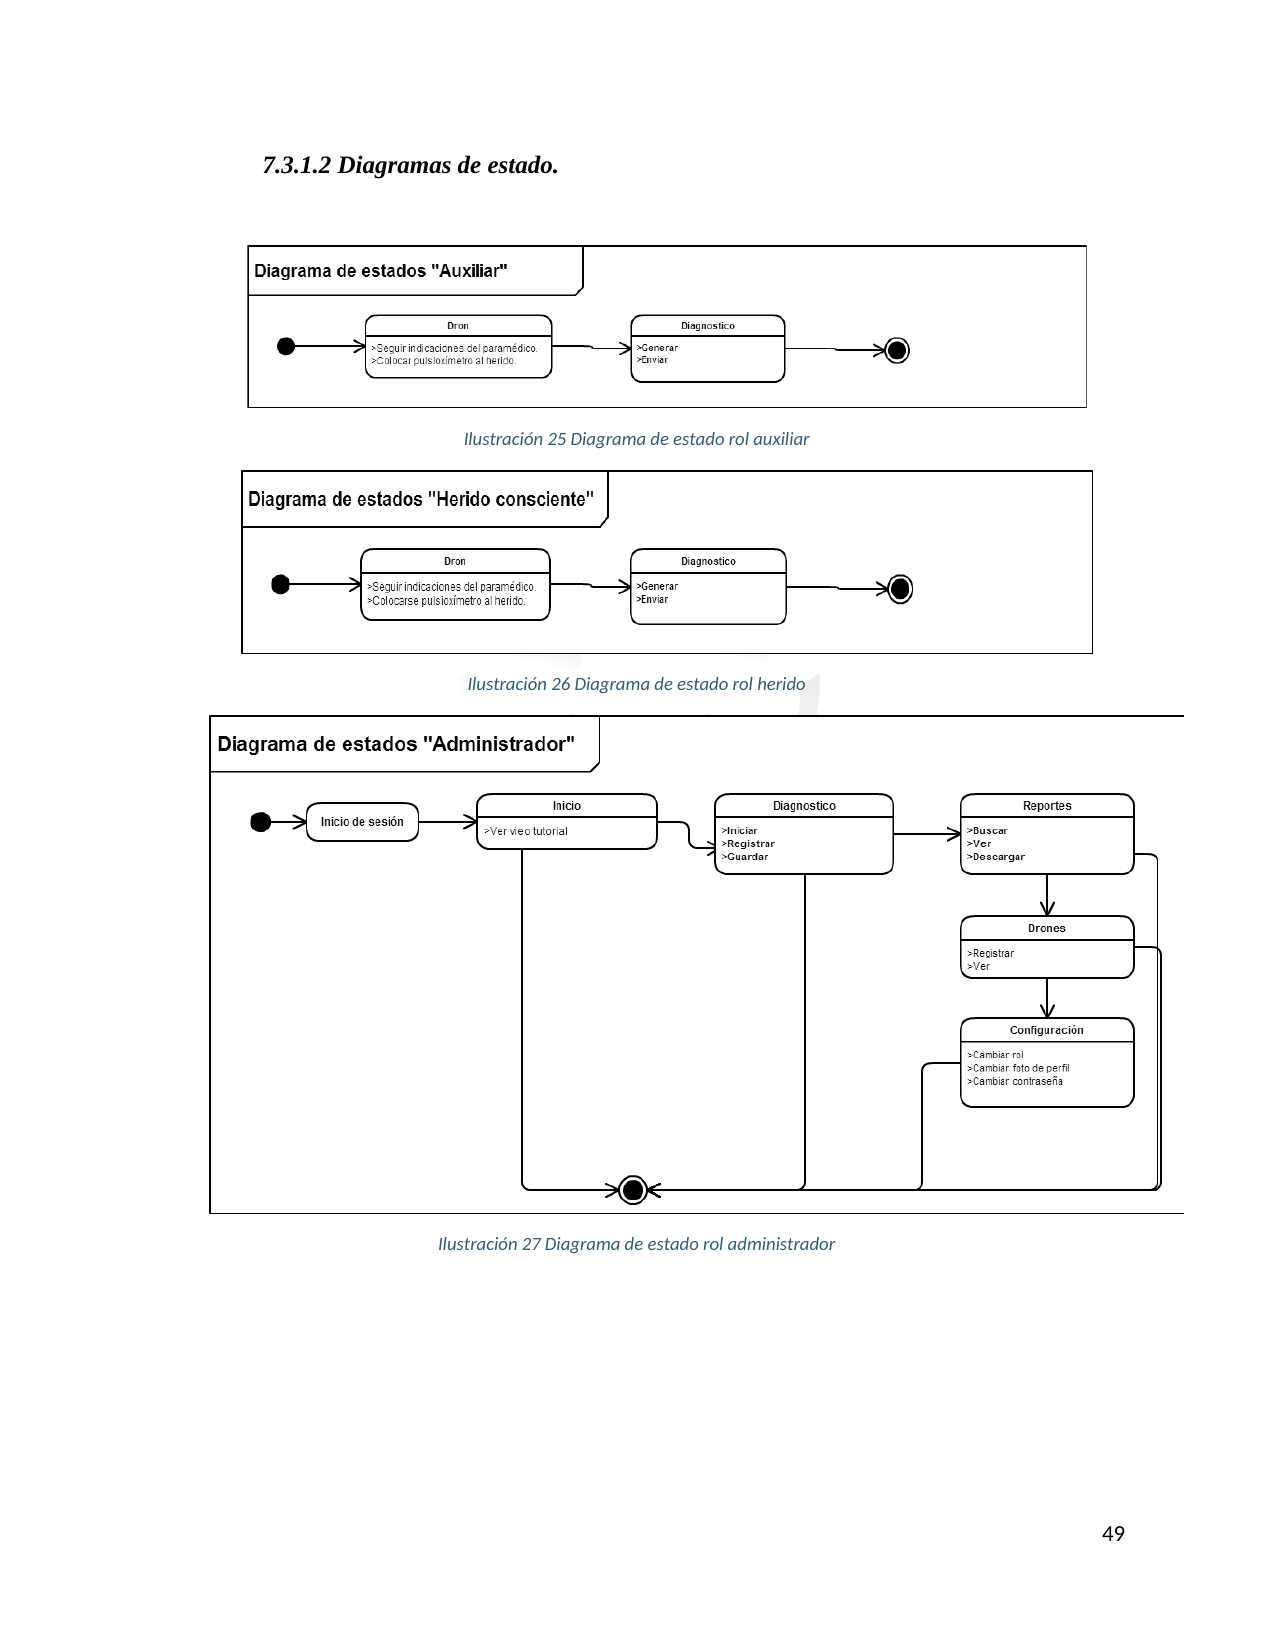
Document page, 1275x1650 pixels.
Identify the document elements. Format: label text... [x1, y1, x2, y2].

picture [241, 470, 1093, 654]
text Ilustración 27 Diagrama de estado rol administrador [150, 1232, 1125, 1255]
list Diagramas de estado. [262, 150, 1125, 179]
picture [247, 245, 1087, 408]
text Ilustración 25 Diagrama de estado rol auxiliar [150, 427, 1125, 450]
text Ilustración 26 Diagrama de estado rol herido [150, 672, 1125, 695]
picture [209, 715, 1184, 1214]
